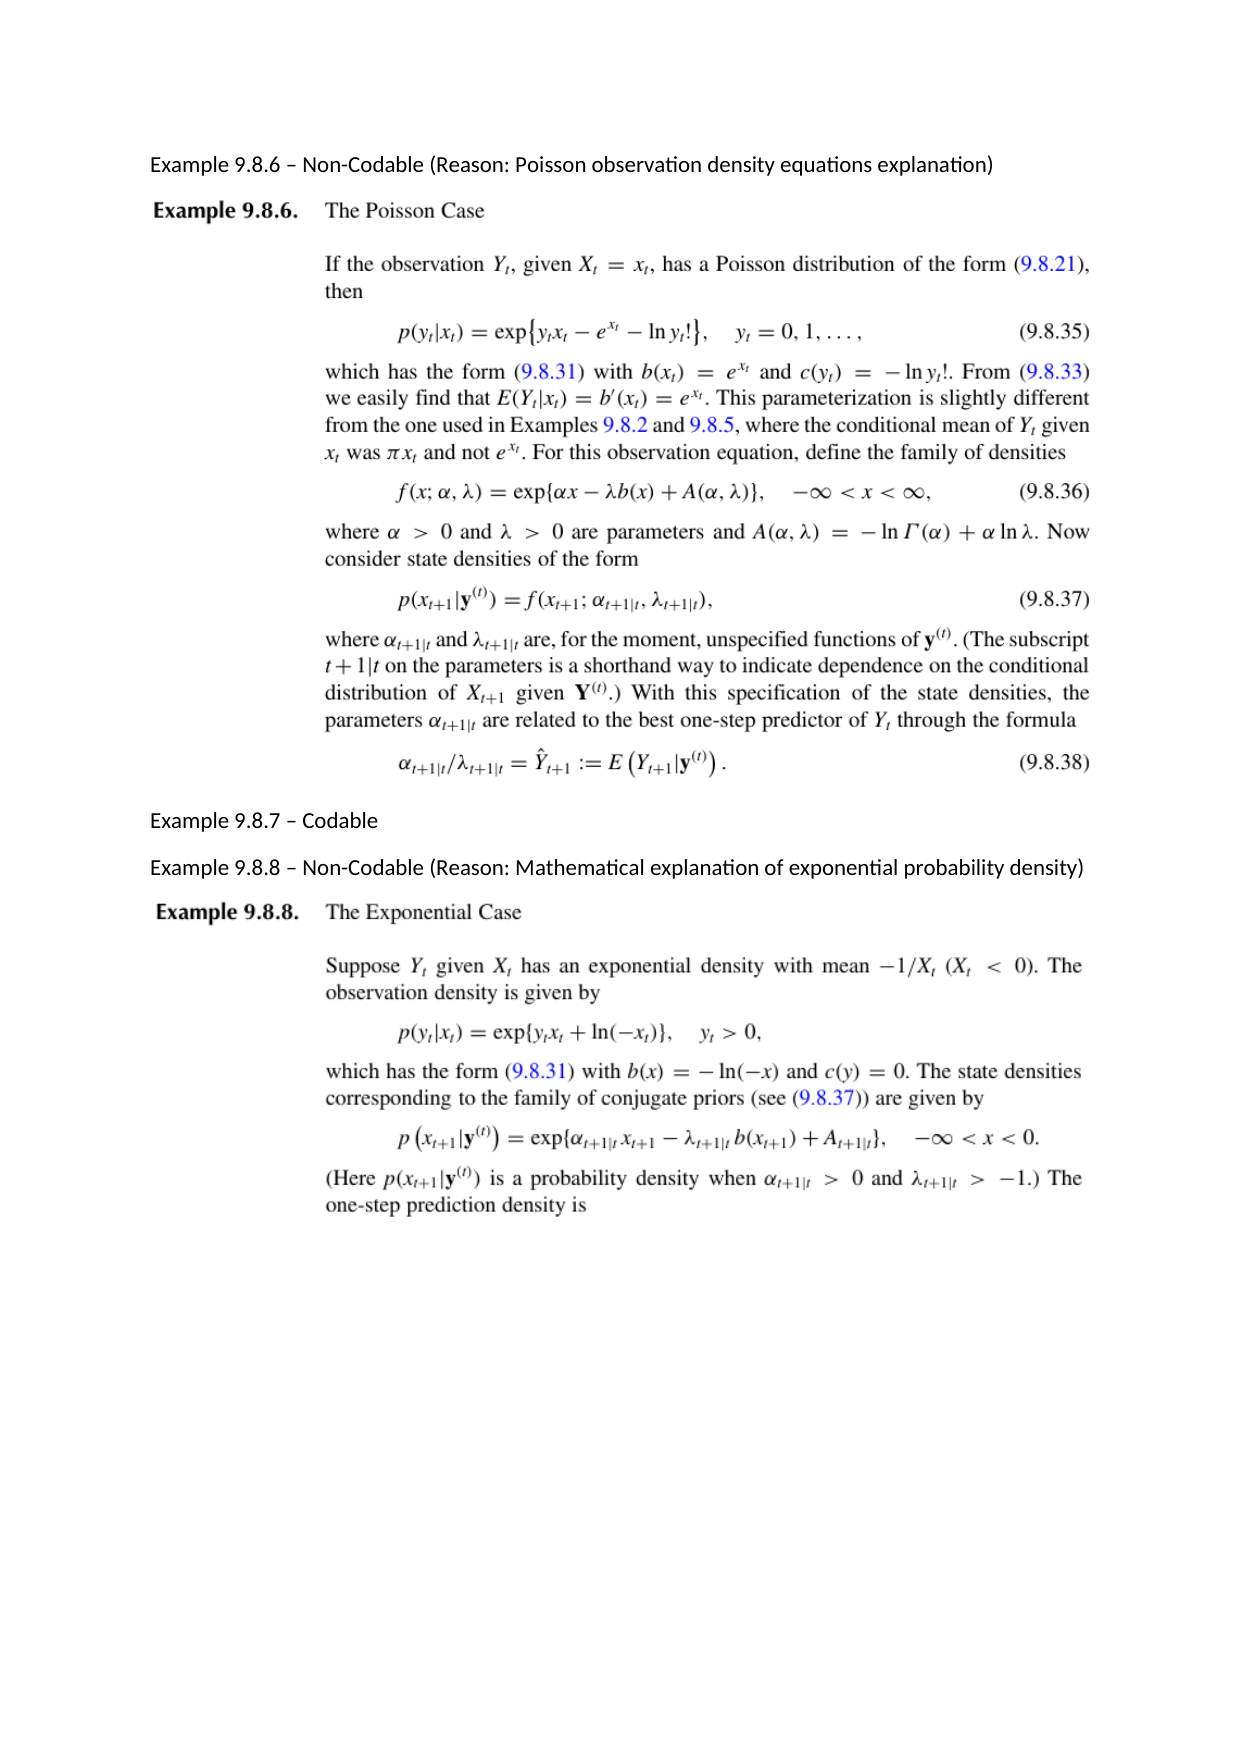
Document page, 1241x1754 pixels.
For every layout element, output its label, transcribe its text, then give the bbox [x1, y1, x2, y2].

text Example 9.8.6 – Non-Codable (Reason: Poisson observation density equations explanation) [150, 150, 1090, 178]
text Example 9.8.7 – Codable [150, 806, 1090, 834]
picture [150, 197, 1091, 779]
text Example 9.8.8 – Non-Codable (Reason: Mathematical explanation of exponential probability density) [150, 853, 1090, 881]
picture [150, 895, 1091, 1222]
